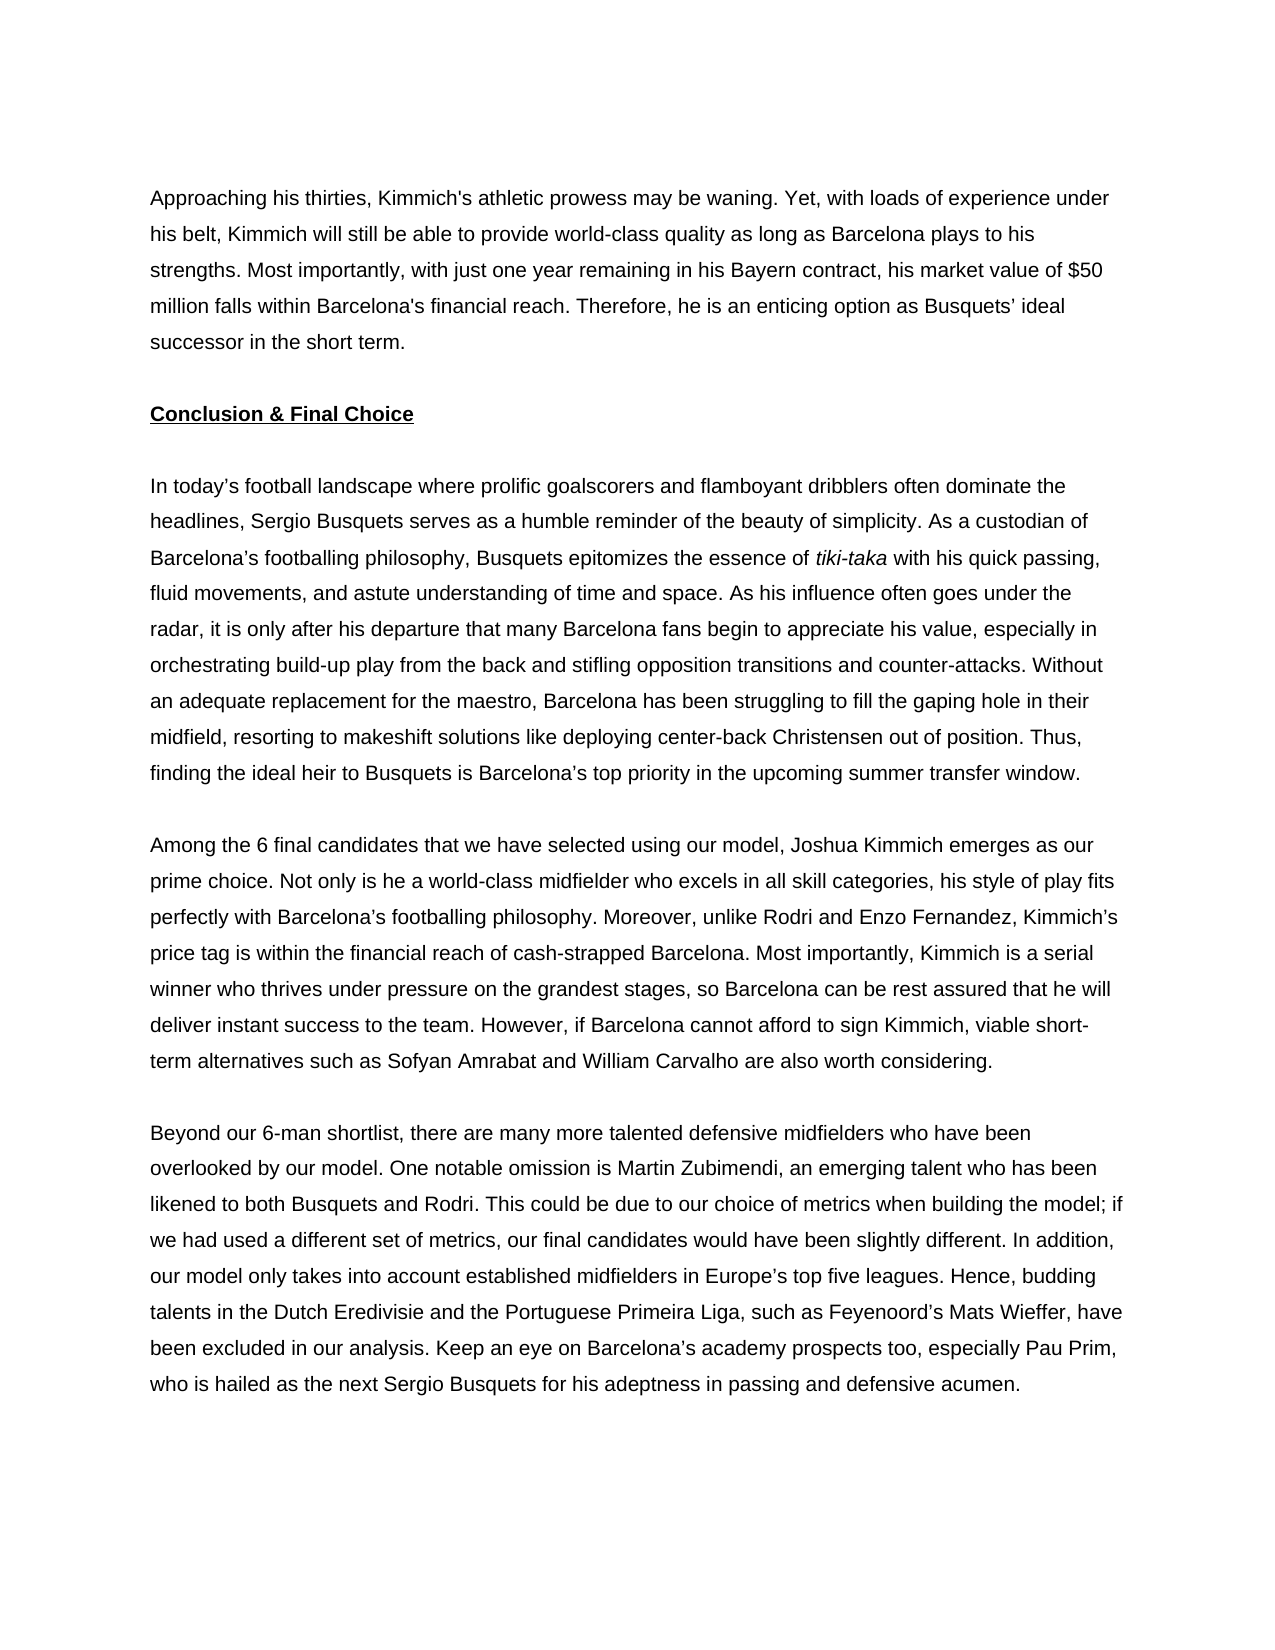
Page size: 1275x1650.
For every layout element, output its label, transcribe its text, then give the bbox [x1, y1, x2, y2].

text Conclusion & Final Choice [150, 402, 1125, 426]
text Among the 6 final candidates that we have selected using our model, Joshua Kimmich emerges as our prime choice. Not only is he a world-class midfielder who excels in all skill categories, his style of play fits perfectly with Barcelona’s footballing philosophy. Moreover, unlike Rodri and Enzo Fernandez, Kimmich’s price tag is within the financial reach of cash-strapped Barcelona. Most importantly, Kimmich is a serial winner who thrives under pressure on the grandest stages, so Barcelona can be rest assured that he will deliver instant success to the team. However, if Barcelona cannot afford to sign Kimmich, viable short-term alternatives such as Sofyan Amrabat and William Carvalho are also worth considering. [150, 833, 1125, 1072]
text Approaching his thirties, Kimmich's athletic prowess may be waning. Yet, with loads of experience under his belt, Kimmich will still be able to provide world-class quality as long as Barcelona plays to his strengths. Most importantly, with just one year remaining in his Bayern contract, his market value of $50 million falls within Barcelona's financial reach. Therefore, he is an enticing option as Busquets’ ideal successor in the short term. [150, 186, 1125, 354]
text Beyond our 6-man shortlist, there are many more talented defensive midfielders who have been overlooked by our model. One notable omission is Martin Zubimendi, an emerging talent who has been likened to both Busquets and Rodri. This could be due to our choice of metrics when building the model; if we had used a different set of metrics, our final candidates would have been slightly different. In addition, our model only takes into account established midfielders in Europe’s top five leagues. Hence, budding talents in the Dutch Eredivisie and the Portuguese Primeira Liga, such as Feyenoord’s Mats Wieffer, have been excluded in our analysis. Keep an eye on Barcelona’s academy prospects too, especially Pau Prim, who is hailed as the next Sergio Busquets for his adeptness in passing and defensive acumen. [150, 1120, 1125, 1396]
text In today’s football landscape where prolific goalscorers and flamboyant dribblers often dominate the headlines, Sergio Busquets serves as a humble reminder of the beauty of simplicity. As a custodian of Barcelona’s footballing philosophy, Busquets epitomizes the essence of tiki-taka with his quick passing, fluid movements, and astute understanding of time and space. As his influence often goes under the radar, it is only after his departure that many Barcelona fans begin to appreciate his value, especially in orchestrating build-up play from the back and stifling opposition transitions and counter-attacks. Without an adequate replacement for the maestro, Barcelona has been struggling to fill the gaping hole in their midfield, resorting to makeshift solutions like deploying center-back Christensen out of position. Thus, finding the ideal heir to Busquets is Barcelona’s top priority in the upcoming summer transfer window. [150, 473, 1125, 785]
